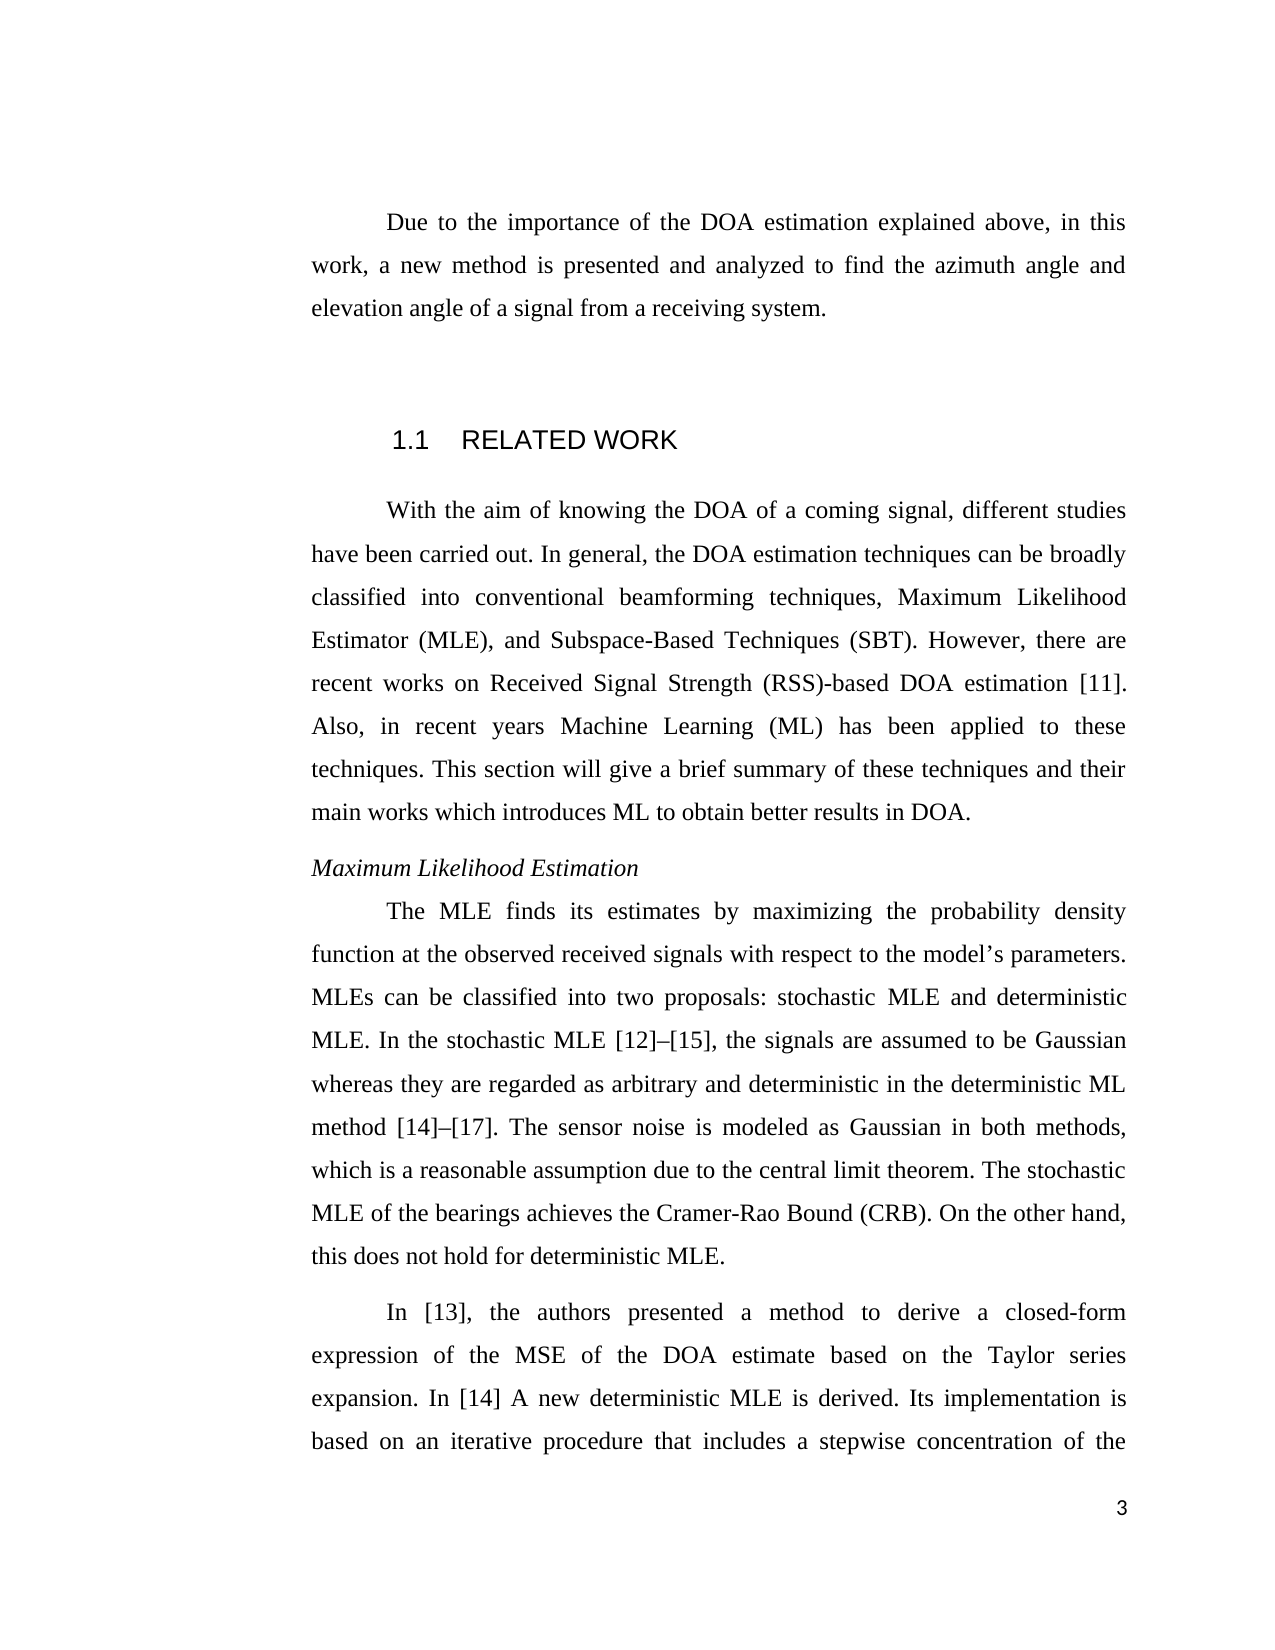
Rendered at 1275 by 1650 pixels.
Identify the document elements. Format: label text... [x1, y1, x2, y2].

text Due to the importance of the DOA estimation explained above, in this work, a new method is presented and analyzed to find the azimuth angle and elevation angle of a signal from a receiving system. [311, 207, 1127, 322]
subtitle Maximum Likelihood Estimation [311, 853, 1127, 882]
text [311, 1297, 1127, 1455]
text With the aim of knowing the DOA of a coming signal, different studies have been carried out. In general, the DOA estimation techniques can be broadly classified into conventional beamforming techniques, Maximum Likelihood Estimator (MLE), and Subspace-Based Techniques (SBT). However, there are recent works on Received Signal Strength (RSS)-based DOA estimation [11]. Also, in recent years Machine Learning (ML) has been applied to these techniques. This section will give a brief summary of these techniques and their main works which introduces ML to obtain better results in DOA. [311, 496, 1127, 826]
text The MLE finds its estimates by maximizing the probability density function at the observed received signals with respect to the model’s parameters. MLEs can be classified into two proposals: stochastic MLE and deterministic MLE. In the stochastic MLE [12]–[15], the signals are assumed to be Gaussian whereas they are regarded as arbitrary and deterministic in the deterministic ML method [14]–[17]. The sensor noise is modeled as Gaussian in both methods, which is a reasonable assumption due to the central limit theorem. The stochastic MLE of the bearings achieves the Cramer-Rao Bound (CRB). On the other hand, this does not hold for deterministic MLE. [311, 896, 1127, 1270]
subtitle RELATED WORK [390, 424, 1127, 455]
